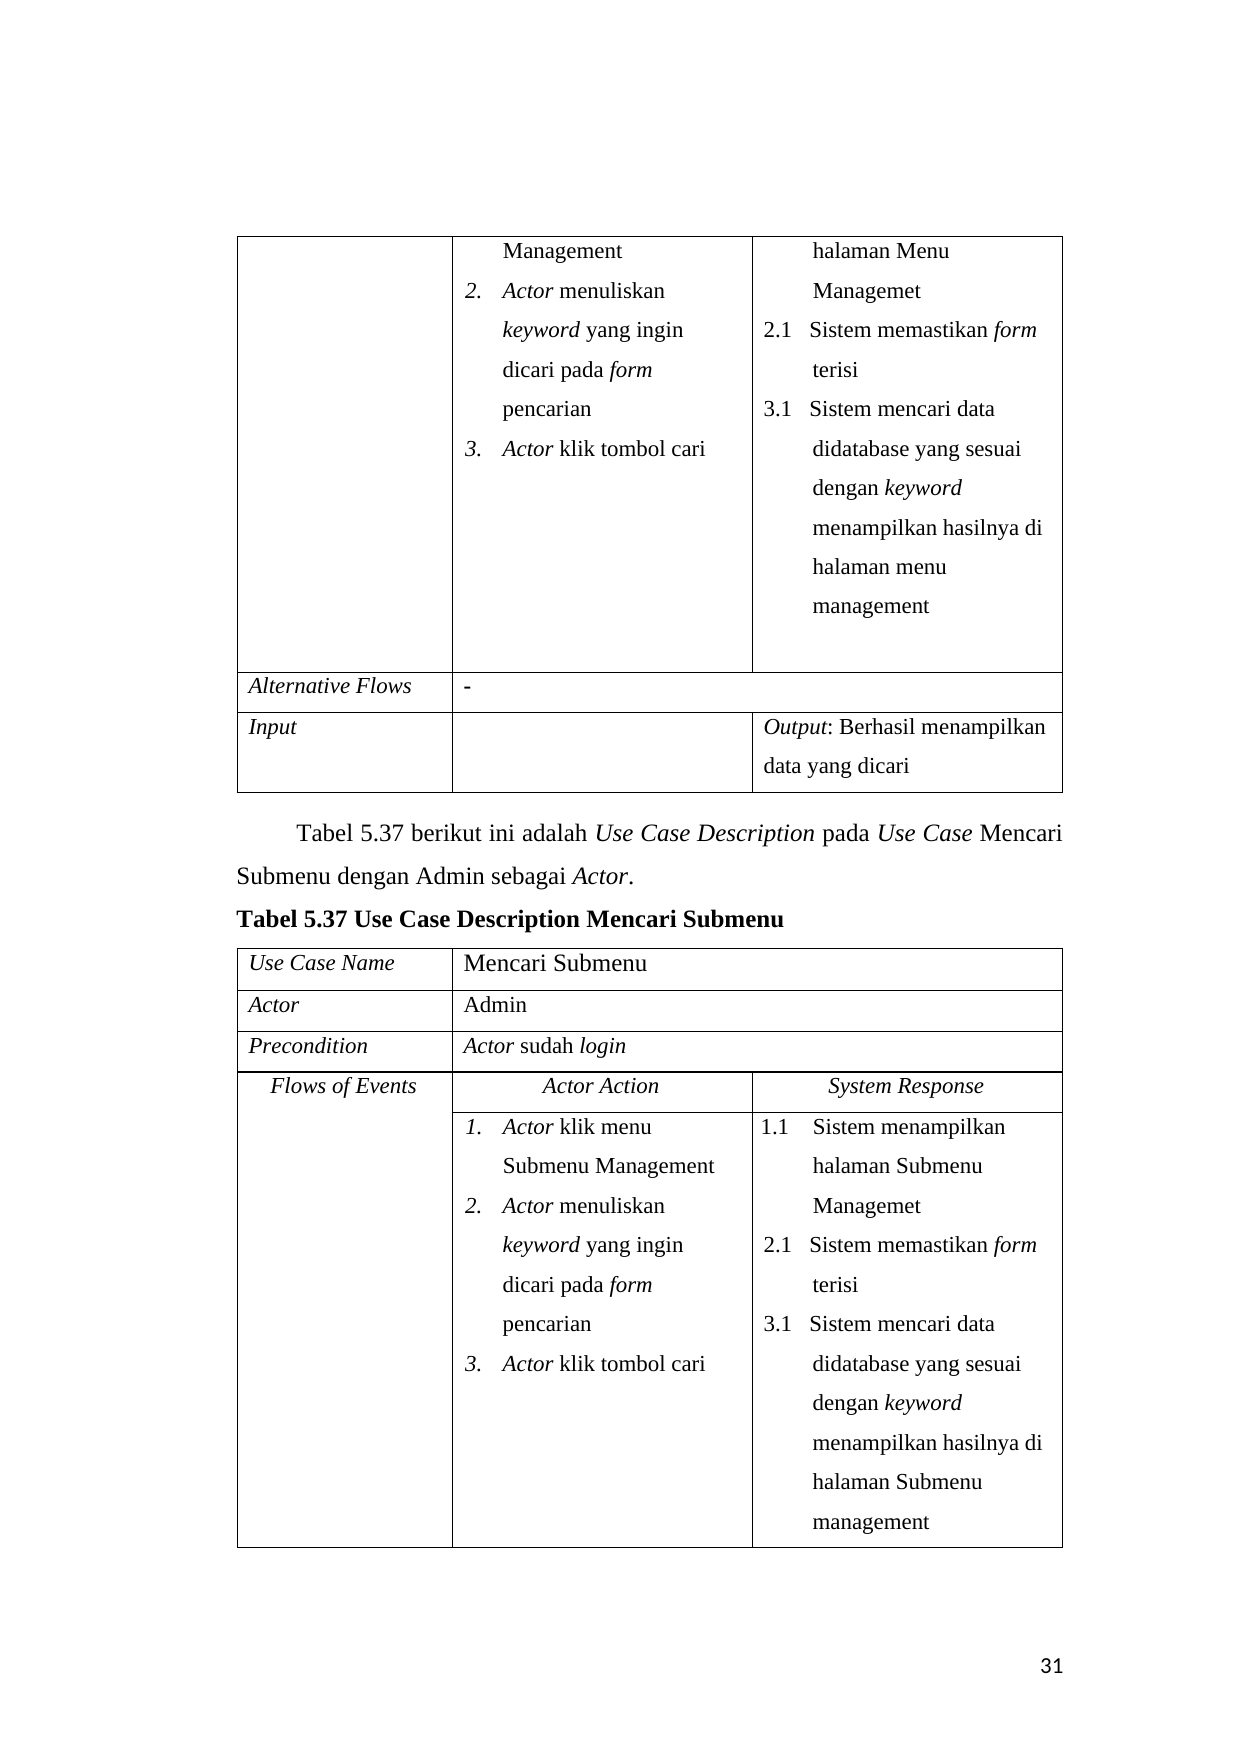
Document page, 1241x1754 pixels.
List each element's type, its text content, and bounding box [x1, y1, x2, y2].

text Tabel 5.37 Use Case Description Mencari Submenu [236, 904, 1063, 933]
table_header Mencari Submenu [453, 949, 1062, 990]
table_header Use Case Name [238, 949, 452, 990]
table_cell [453, 237, 752, 672]
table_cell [753, 1113, 1062, 1547]
table_cell Alternative Flows [238, 673, 452, 712]
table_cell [453, 1113, 752, 1547]
table_cell Flows of Events [238, 1073, 452, 1547]
table_cell Actor Action [453, 1073, 752, 1112]
table_cell - [453, 673, 1062, 712]
table_cell Actor sudah login [453, 1032, 1062, 1071]
table_cell Precondition [238, 1032, 452, 1071]
table_cell [453, 713, 752, 792]
table_cell Output: Berhasil menampilkan data yang dicari [753, 713, 1062, 792]
text Tabel 5.37 berikut ini adalah Use Case Description pada Use Case Mencari Submenu dengan Admin sebagai Actor. [236, 818, 1063, 890]
table_cell Actor [238, 991, 452, 1031]
table_cell Admin [453, 991, 1062, 1031]
table_cell Input [238, 713, 452, 792]
table_cell System Response [753, 1073, 1062, 1112]
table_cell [753, 237, 1062, 672]
